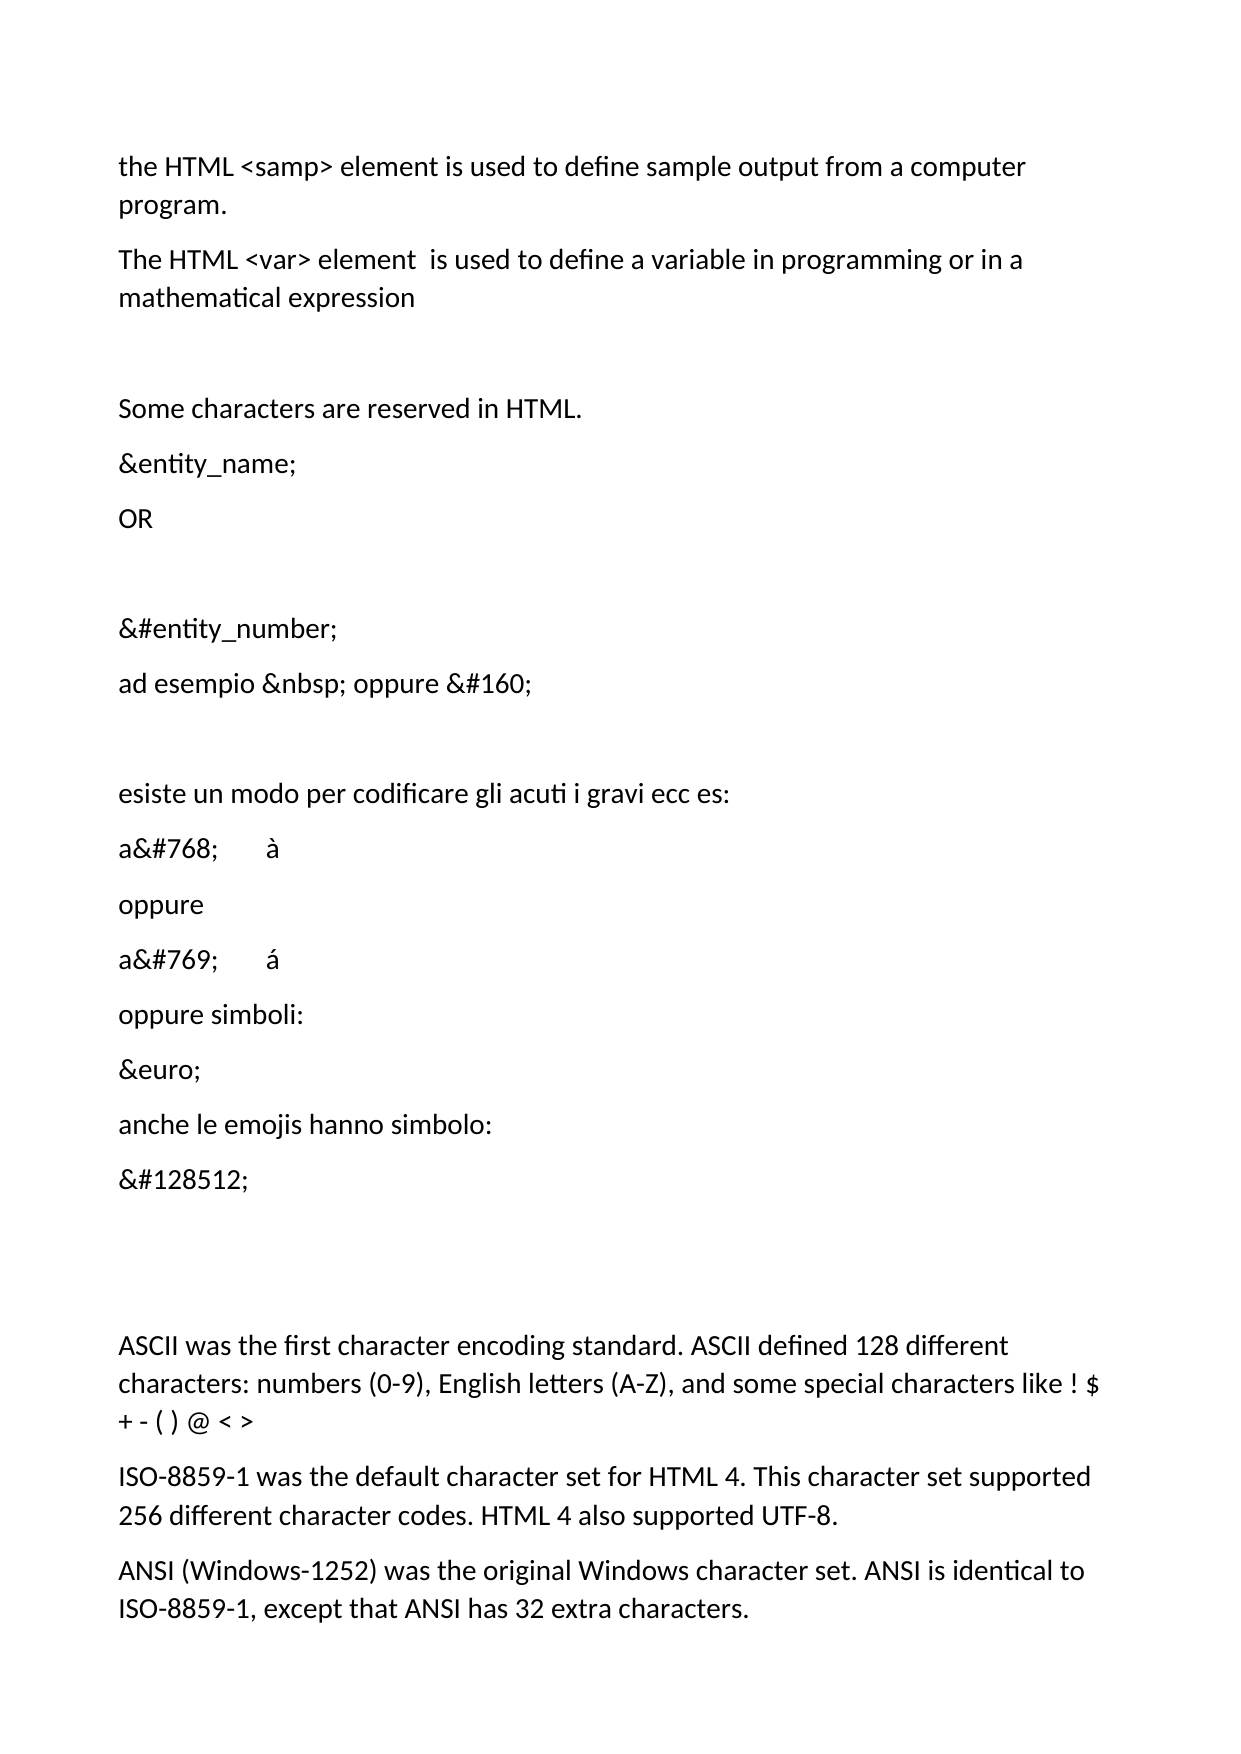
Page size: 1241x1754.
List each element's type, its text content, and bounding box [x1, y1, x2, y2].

text esiste un modo per codificare gli acuti i gravi ecc es: [118, 776, 1122, 811]
text ISO-8859-1 was the default character set for HTML 4. This character set supported 256 different character codes. HTML 4 also supported UTF-8. [118, 1458, 1122, 1533]
text ASCII was the first character encoding standard. ASCII defined 128 different characters: numbers (0-9), English letters (A-Z), and some special characters like ! $ + - ( ) @ < > [118, 1327, 1122, 1439]
text oppure simboli: [118, 996, 1122, 1032]
text The HTML <var> element is used to define a variable in programming or in a mathematical expression [118, 241, 1122, 315]
text ANSI (Windows-1252) was the original Windows character set. ANSI is identical to ISO-8859-1, except that ANSI has 32 extra characters. [118, 1552, 1122, 1626]
text a&#769; á [118, 941, 1122, 976]
text ad esempio &nbsp; oppure &#160; [118, 665, 1122, 701]
text a&#768; à [118, 831, 1122, 866]
text oppure [118, 886, 1122, 921]
text &entity_name; [118, 445, 1122, 481]
text &#entity_number; [118, 610, 1122, 646]
text the HTML <samp> element is used to define sample output from a computer program. [118, 148, 1122, 222]
text anche le emojis hanno simbolo: [118, 1106, 1122, 1142]
text &euro; [118, 1051, 1122, 1087]
text Some characters are reserved in HTML. [118, 390, 1122, 425]
text OR [118, 500, 1122, 536]
text &#128512; [118, 1161, 1122, 1197]
